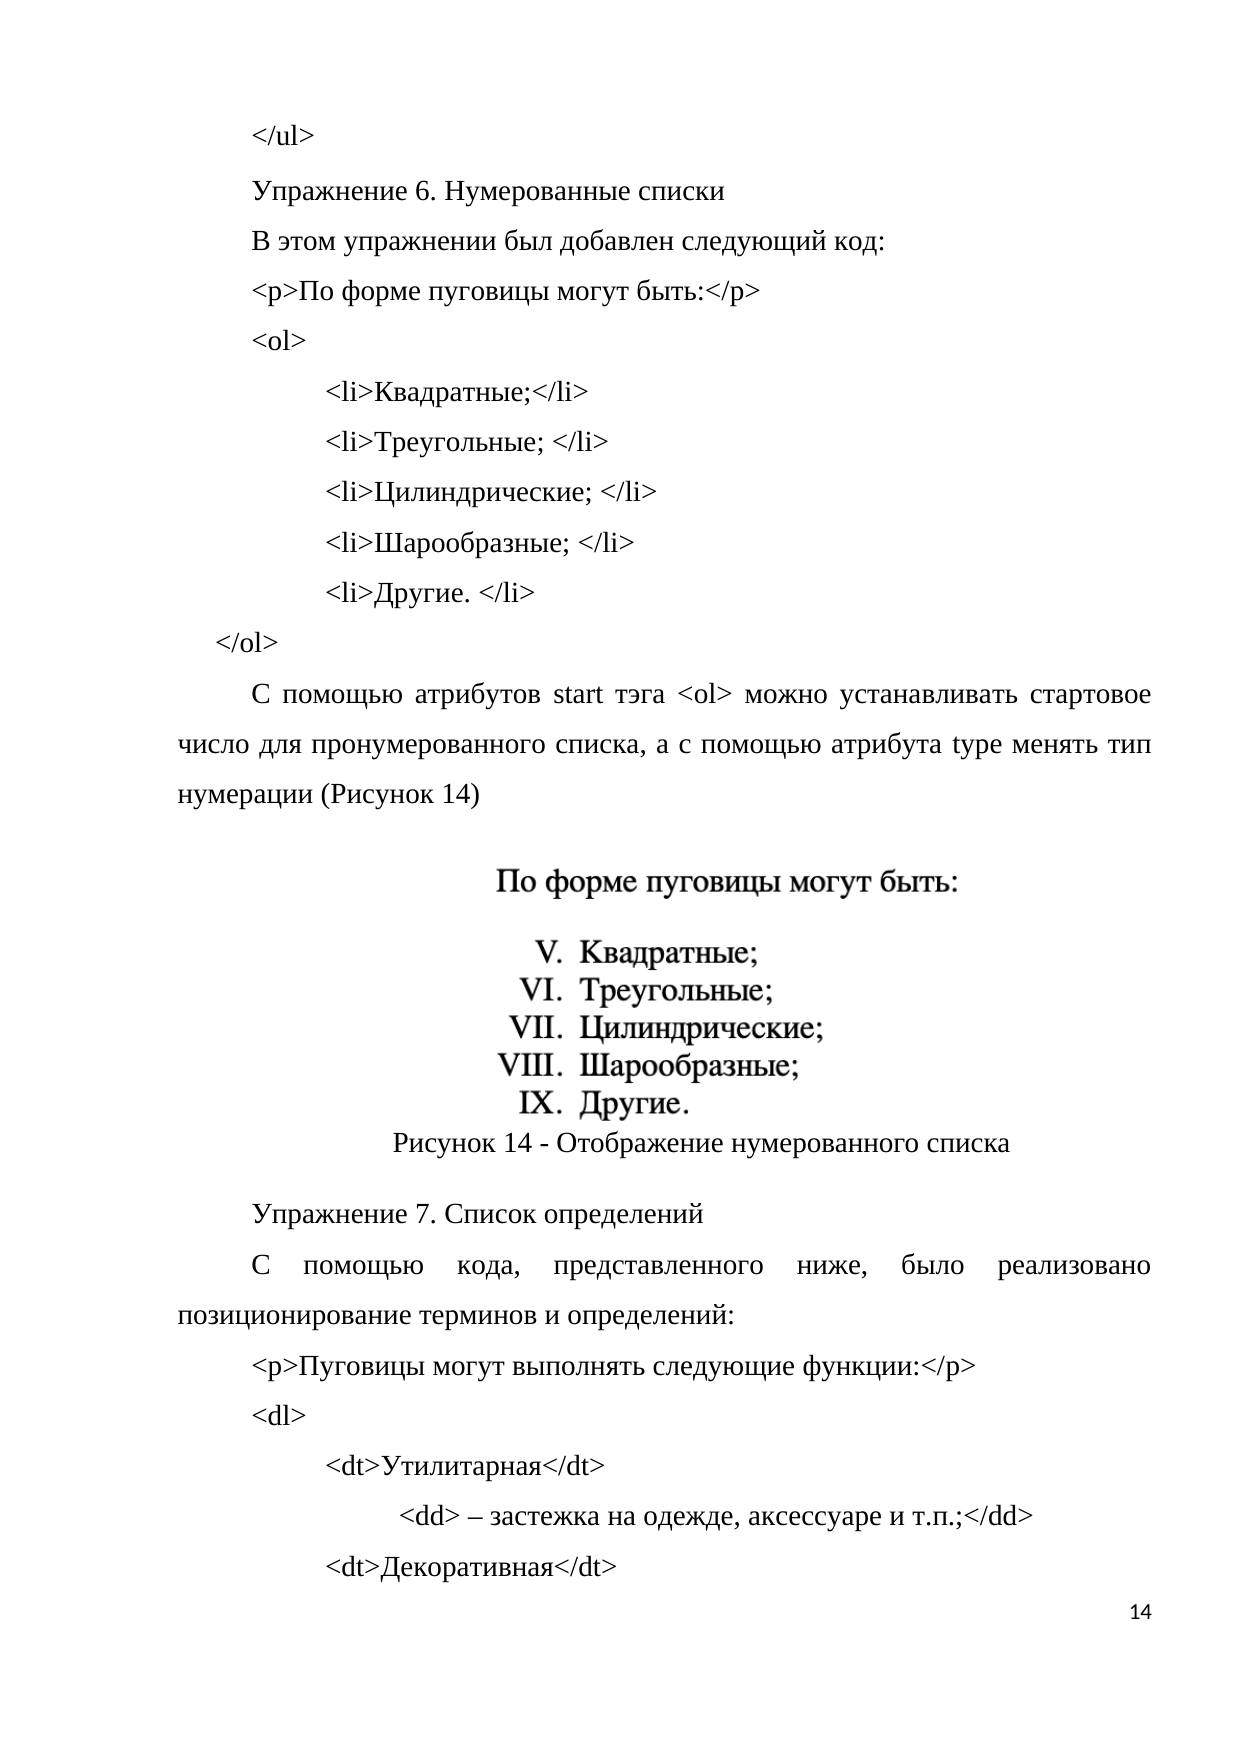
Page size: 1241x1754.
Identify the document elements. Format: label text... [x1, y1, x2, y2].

picture [494, 854, 984, 1126]
text <p>По форме пуговицы могут быть:</p> [177, 273, 1152, 307]
text В этом упражнении был добавлен следующий код: [177, 223, 1152, 256]
subtitle Упражнение 7. Список определений [177, 1197, 1152, 1230]
text </ol> [177, 625, 1152, 659]
subtitle Упражнение 6. Нумерованные списки [177, 173, 1152, 206]
text С помощью кода, представленного ниже, было реализовано позиционирование терминов и определений: [177, 1247, 1152, 1331]
text <li>Другие. </li> [251, 575, 1152, 609]
text <p>Пуговицы могут выполнять следующие функции:</p> [177, 1348, 1152, 1381]
text <li>Шарообразные; </li> [251, 525, 1152, 558]
text <li>Треугольные; </li> [251, 424, 1152, 458]
text <li>Квадратные;</li> [251, 374, 1152, 407]
text <dt>Утилитарная</dt> [251, 1448, 1152, 1482]
text С помощью атрибутов start тэга <ol> можно устанавливать стартовое число для пронумерованного списка, а с помощью атрибута type менять тип нумерации (Рисунок 14) [177, 676, 1152, 810]
text <dd> – застежка на одежде, аксессуаре и т.п.;</dd> [325, 1498, 1152, 1532]
text <dl> [177, 1398, 1152, 1431]
text Рисунок 14 - Отображение нумерованного списка [177, 1126, 1152, 1159]
text <dt>Декоративная</dt> [251, 1549, 1152, 1582]
text <ol> [177, 323, 1152, 357]
text </ul> [177, 118, 1152, 152]
text <li>Цилиндрические; </li> [251, 474, 1152, 508]
